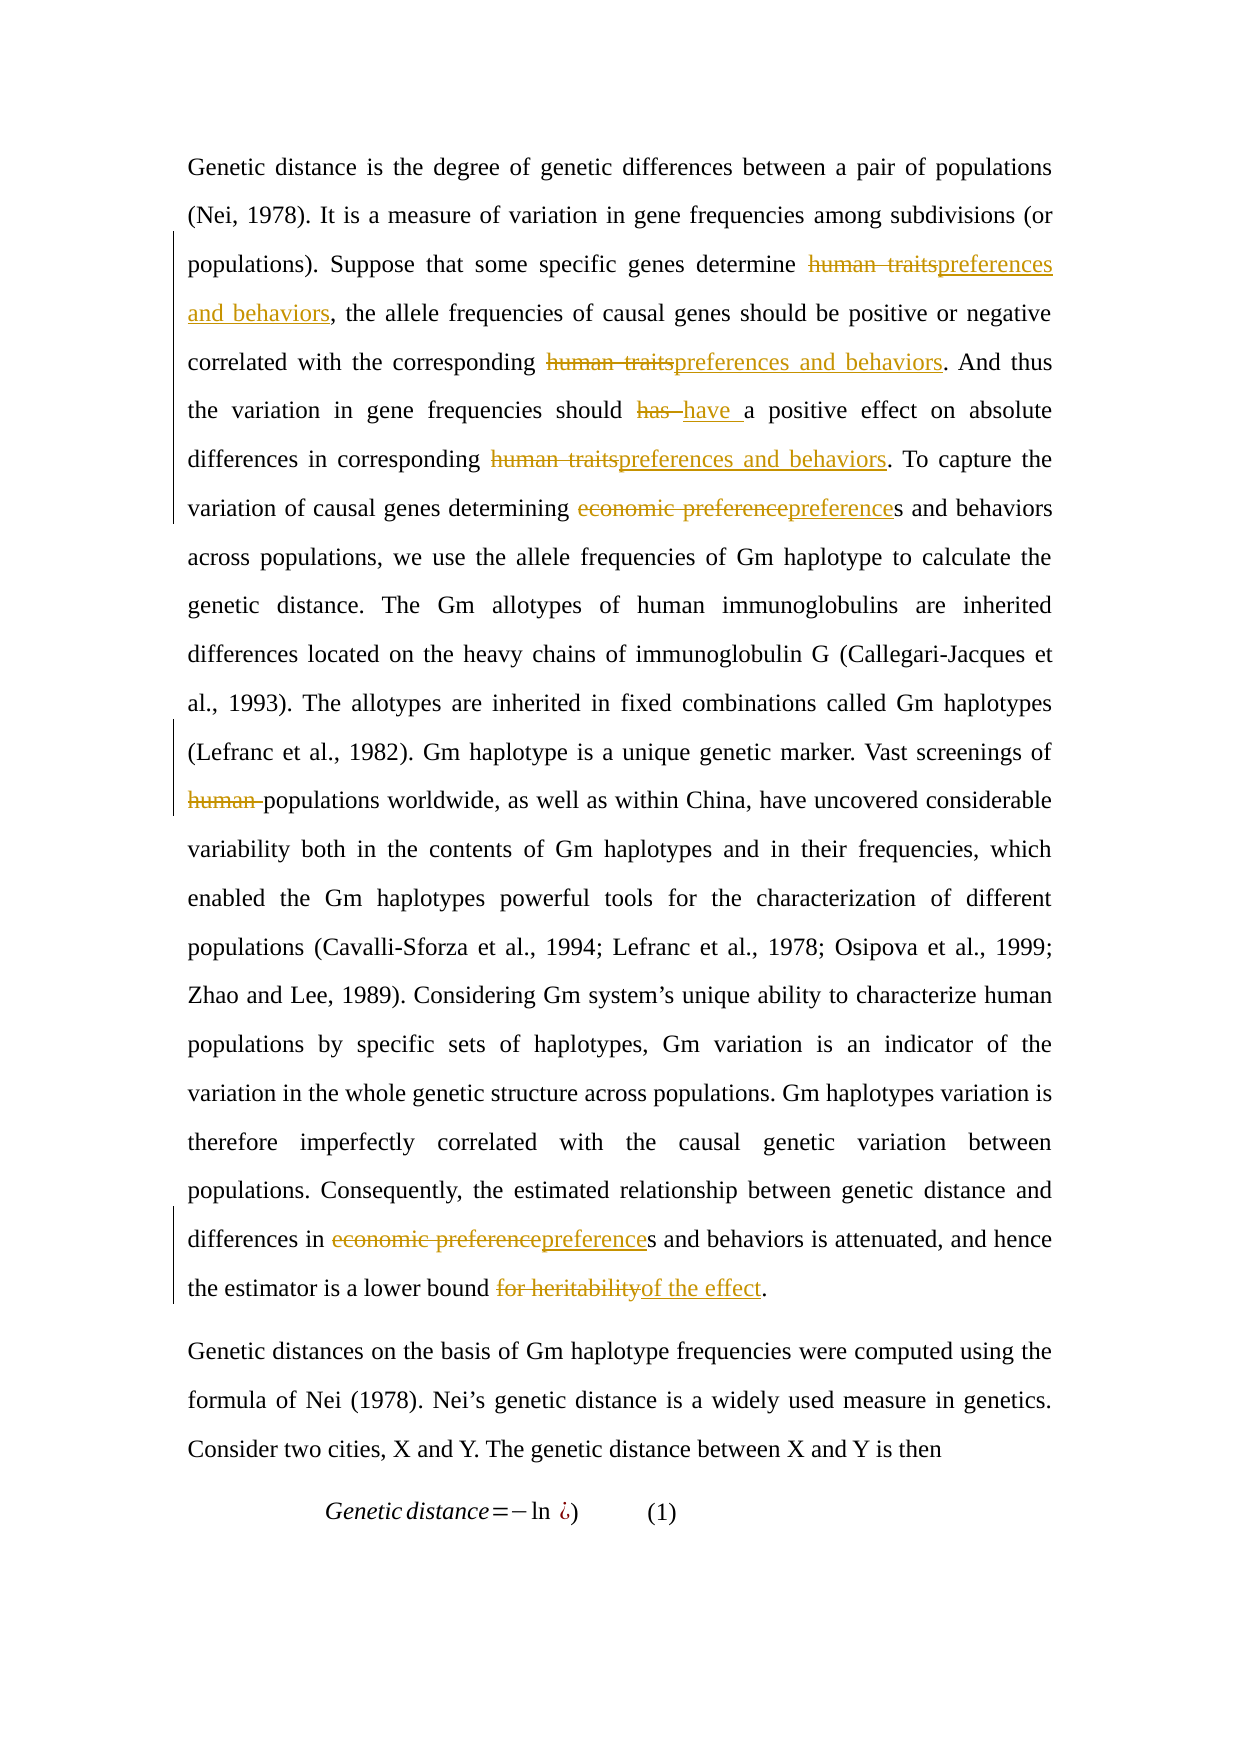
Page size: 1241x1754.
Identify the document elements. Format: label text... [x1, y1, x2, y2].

text Genetic distances on the basis of Gm haplotype frequencies were computed using the formula of Nei (1978). Nei’s genetic distance is a widely used measure in genetics. Consider two cities, X and Y. The genetic distance between X and Y is then [187, 1334, 1053, 1464]
text ) (1) [187, 1495, 1053, 1527]
text Genetic distance is the degree of genetic differences between a pair of populations (Nei, 1978). It is a measure of variation in gene frequencies among subdivisions (or populations). Suppose that some specific genes determine , the allele frequencies of causal genes should be positive or negative correlated with the corresponding . And thus the variation in gene frequencies should a positive effect on absolute differences in corresponding . To capture the variation of causal genes determining s and behaviors across populations, we use the allele frequencies of Gm haplotype to calculate the genetic distance. The Gm allotypes of human immunoglobulins are inherited differences located on the heavy chains of immunoglobulin G (Callegari‐Jacques et al., 1993). The allotypes are inherited in fixed combinations called Gm haplotypes (Lefranc et al., 1982). Gm haplotype is a unique genetic marker. Vast screenings of populations worldwide, as well as within China, have uncovered considerable variability both in the contents of Gm haplotypes and in their frequencies, which enabled the Gm haplotypes powerful tools for the characterization of different populations (Cavalli-Sforza et al., 1994; Lefranc et al., 1978; Osipova et al., 1999; Zhao and Lee, 1989). Considering Gm system’s unique ability to characterize human populations by specific sets of haplotypes, Gm variation is an indicator of the variation in the whole genetic structure across populations. Gm haplotypes variation is therefore imperfectly correlated with the causal genetic variation between populations. Consequently, the estimated relationship between genetic distance and differences in s and behaviors is attenuated, and hence the estimator is a lower bound . [187, 150, 1053, 1304]
